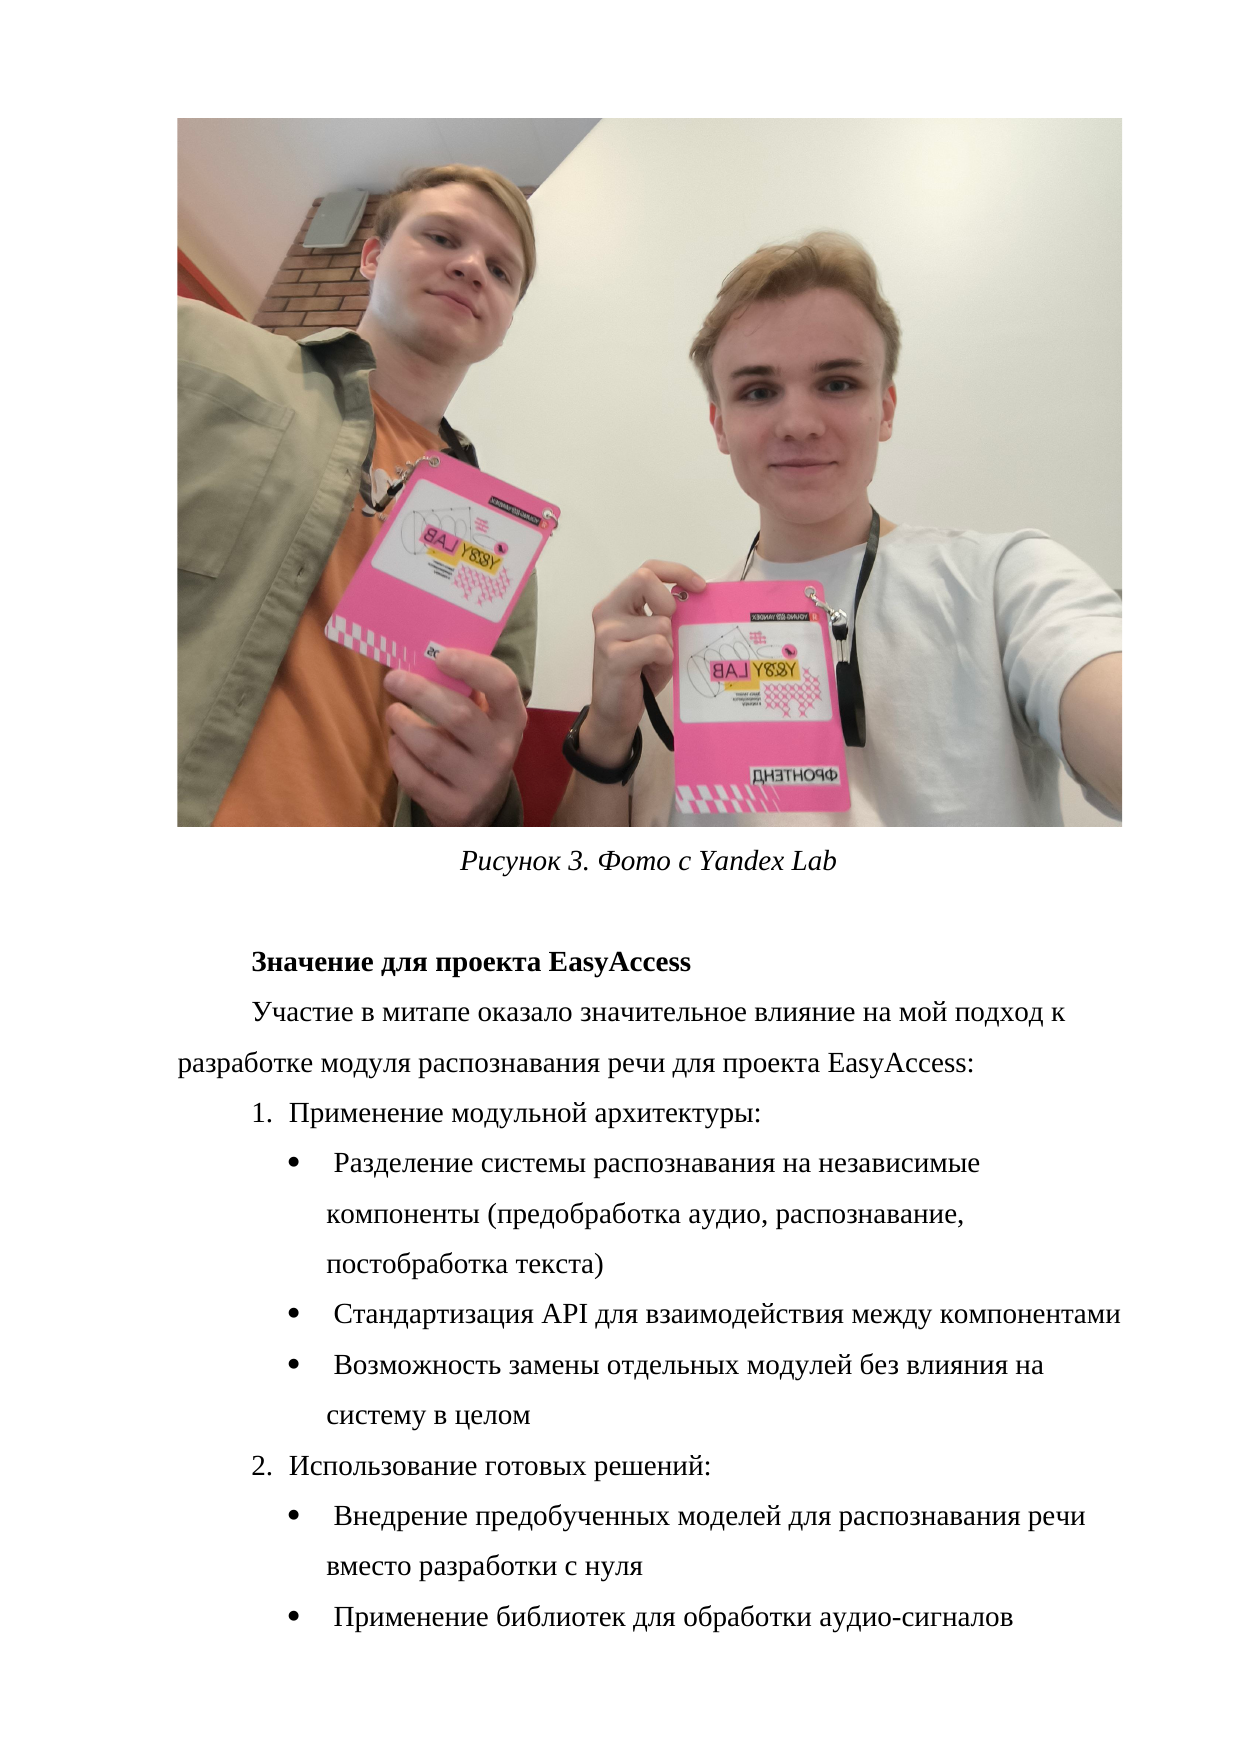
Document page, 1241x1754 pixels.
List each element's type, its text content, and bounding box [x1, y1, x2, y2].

list Внедрение предобученных моделей для распознавания речи вместо разработки с нуля [288, 1498, 1122, 1582]
list Использование готовых решений: [251, 1448, 1122, 1481]
list Разделение системы распознавания на независимые компоненты (предобработка аудио, распознавание, постобработка текста) [288, 1145, 1122, 1280]
text Участие в митапе оказало значительное влияние на мой подход к разработке модуля распознавания речи для проекта EasyAccess: [177, 994, 1122, 1078]
list Применение модульной архитектуры: [251, 1095, 1122, 1129]
list Применение библиотек для обработки аудио-сигналов [288, 1599, 1122, 1632]
list Стандартизация API для взаимодействия между компонентами [288, 1296, 1122, 1330]
text Рисунок 3. Фото с Yandex Lab [177, 843, 1122, 877]
list Возможность замены отдельных модулей без влияния на систему в целом [288, 1347, 1122, 1431]
picture [177, 118, 1123, 827]
text Значение для проекта EasyAccess [177, 944, 1122, 978]
